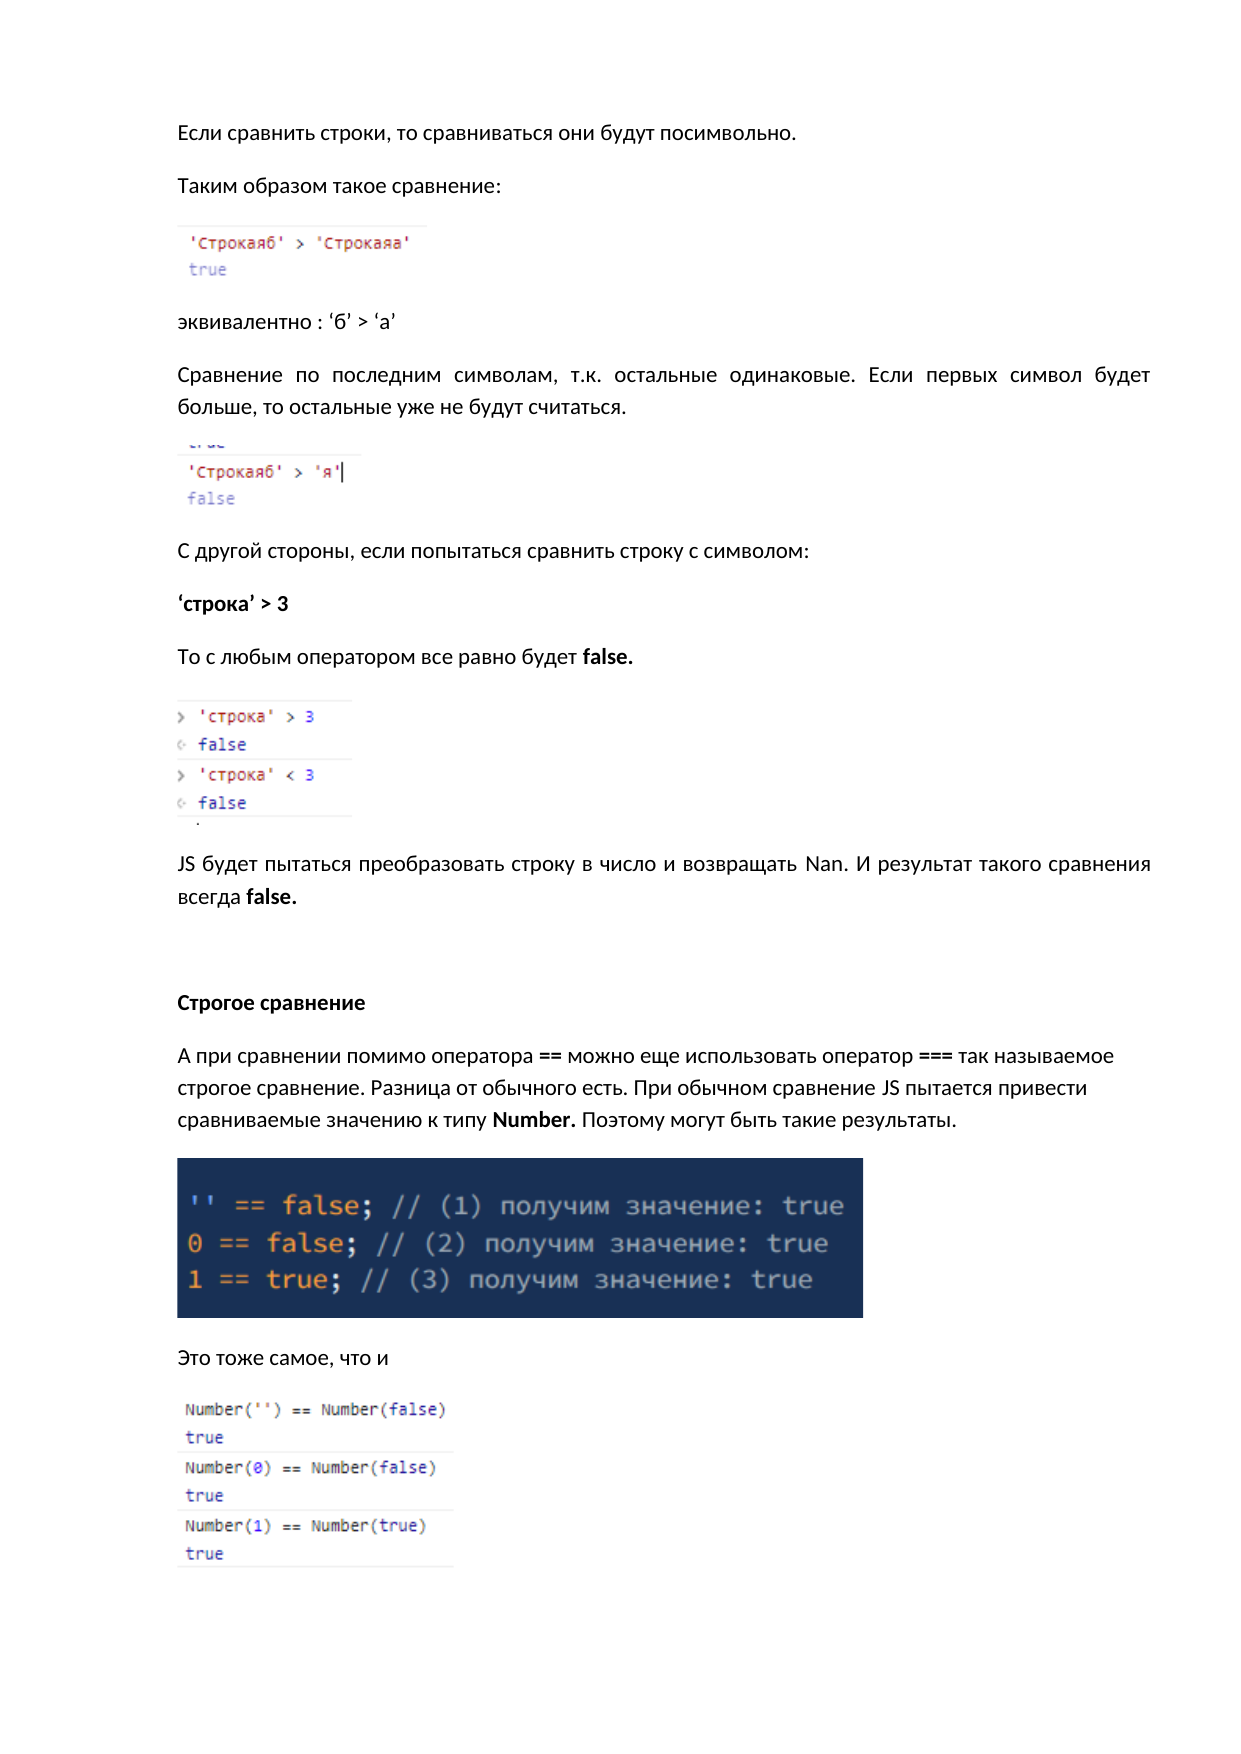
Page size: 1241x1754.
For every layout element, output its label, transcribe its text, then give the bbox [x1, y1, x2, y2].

text Таким образом такое сравнение: [177, 171, 1152, 199]
picture [177, 1158, 864, 1318]
text С другой стороны, если попытаться сравнить строку с символом: [177, 536, 1152, 564]
picture [177, 1395, 454, 1574]
text То с любым оператором все равно будет false. [177, 642, 1152, 670]
picture [177, 224, 428, 282]
text JS будет пытаться преобразовать строку в число и возвращать Nan. И результат такого сравнения всегда false. [177, 849, 1152, 910]
text Сравнение по последним символам, т.к. остальные одинаковые. Если первых символ будет больше, то остальные уже не будут считаться. [177, 360, 1152, 420]
text А при сравнении помимо оператора == можно еще использовать оператор === так называемое строгое сравнение. Разница от обычного есть. При обычном сравнение JS пытается привести сравниваемые значению к типу Number. Поэтому могут быть такие результаты. [177, 1041, 1152, 1133]
text Если сравнить строки, то сравниваться они будут посимвольно. [177, 118, 1152, 146]
text эквивалентно : ‘б’ > ‘а’ [177, 307, 1152, 335]
text ‘строка’ > 3 [177, 589, 1152, 617]
picture [177, 695, 353, 825]
text Строгое сравнение [177, 988, 1152, 1016]
picture [177, 445, 362, 511]
text Это тоже самое, что и [177, 1343, 1152, 1371]
